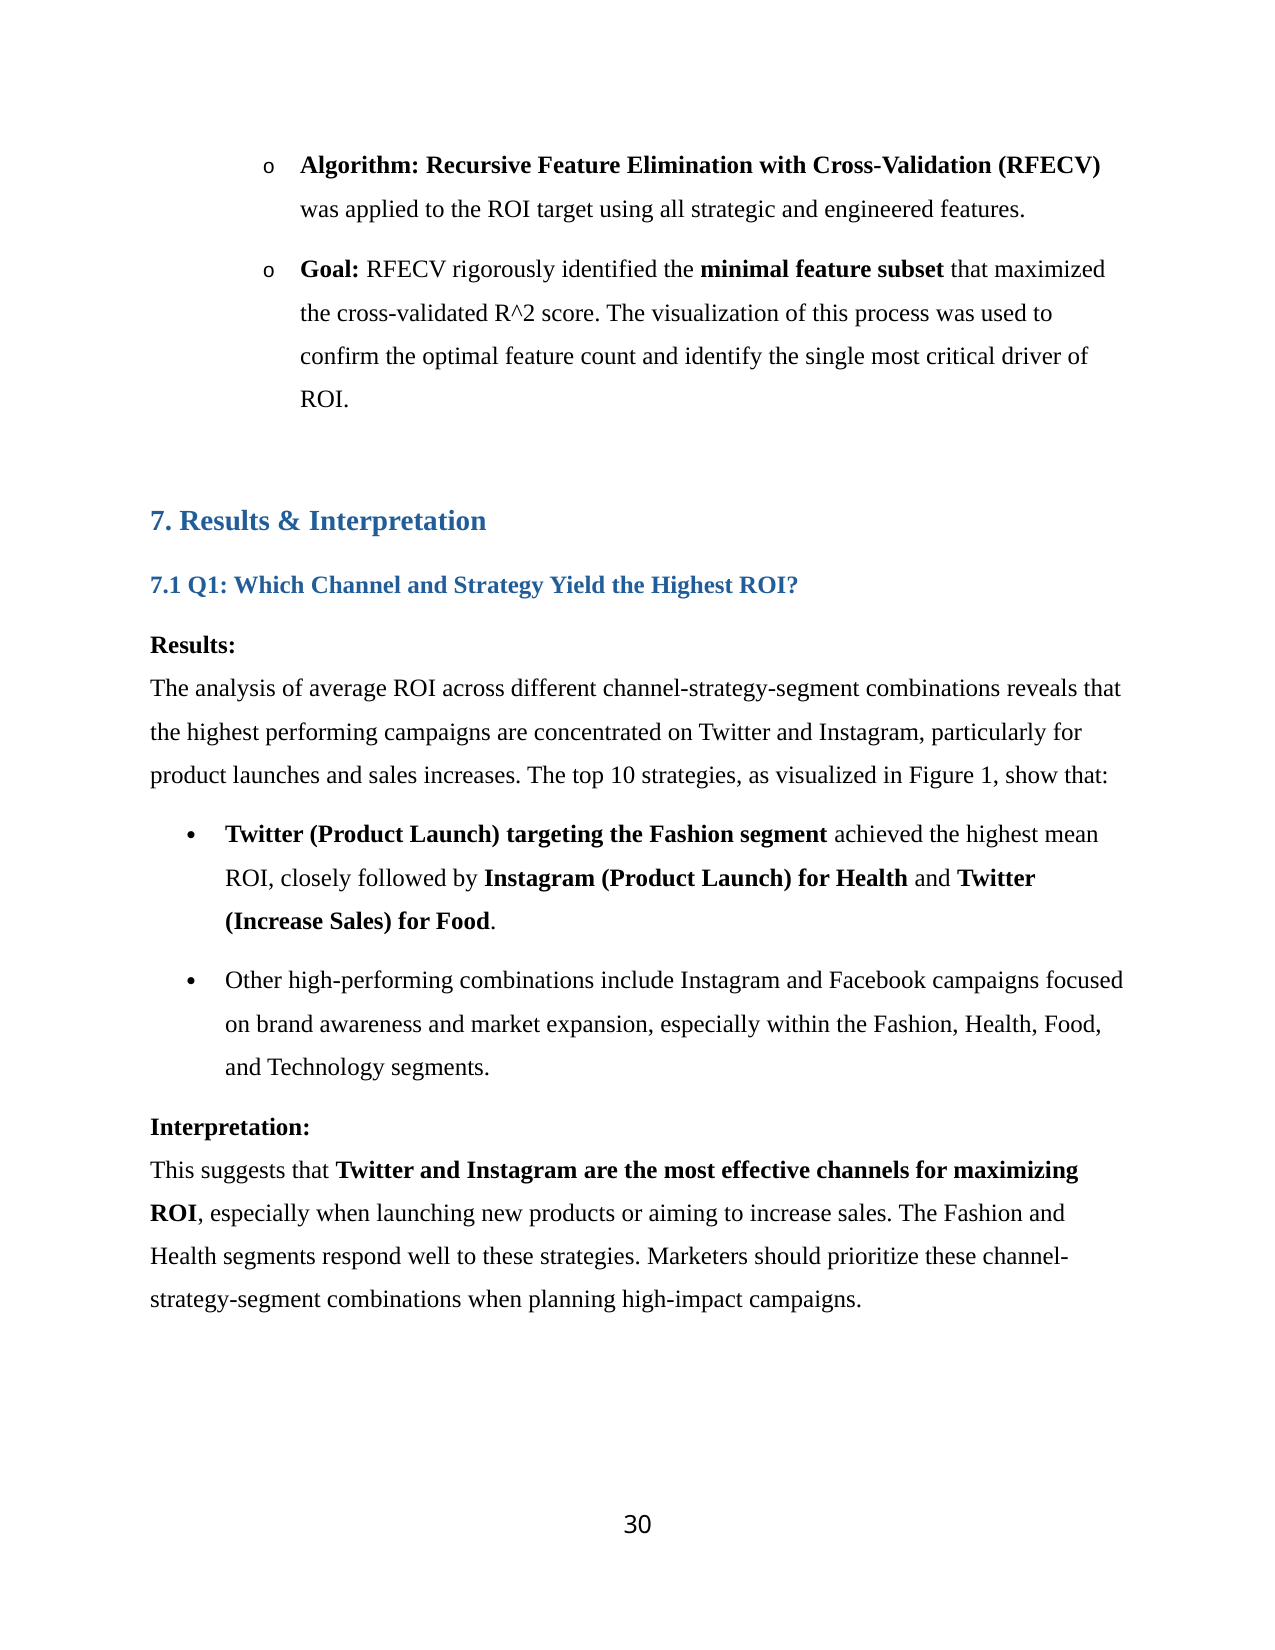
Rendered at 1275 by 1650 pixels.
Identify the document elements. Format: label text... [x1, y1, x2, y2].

text Interpretation: This suggests that Twitter and Instagram are the most effective channels for maximizing ROI, especially when launching new products or aiming to increase sales. The Fashion and Health segments respond well to these strategies. Marketers should prioritize these channel-strategy-segment combinations when planning high-impact campaigns. [150, 1112, 1125, 1313]
list Goal: RFECV rigorously identified the minimal feature subset that maximized the cross-validated R^2 score. The visualization of this process was used to confirm the optimal feature count and identify the single most critical driver of ROI. [262, 254, 1125, 413]
list Other high-performing combinations include Instagram and Facebook campaigns focused on brand awareness and market expansion, especially within the Fashion, Health, Food, and Technology segments. [187, 966, 1125, 1081]
text 7. Results & Interpretation [150, 503, 1125, 537]
list Twitter (Product Launch) targeting the Fashion segment achieved the highest mean ROI, closely followed by Instagram (Product Launch) for Health and Twitter (Increase Sales) for Food. [187, 819, 1125, 934]
text Results: The analysis of average ROI across different channel-strategy-segment combinations reveals that the highest performing campaigns are concentrated on Twitter and Instagram, particularly for product launches and sales increases. The top 10 strategies, as visualized in Figure 1, show that: [150, 630, 1125, 788]
text 7.1 Q1: Which Channel and Strategy Yield the Highest ROI? [150, 571, 1125, 599]
list Algorithm: Recursive Feature Elimination with Cross-Validation (RFECV) was applied to the ROI target using all strategic and engineered features. [262, 150, 1125, 223]
